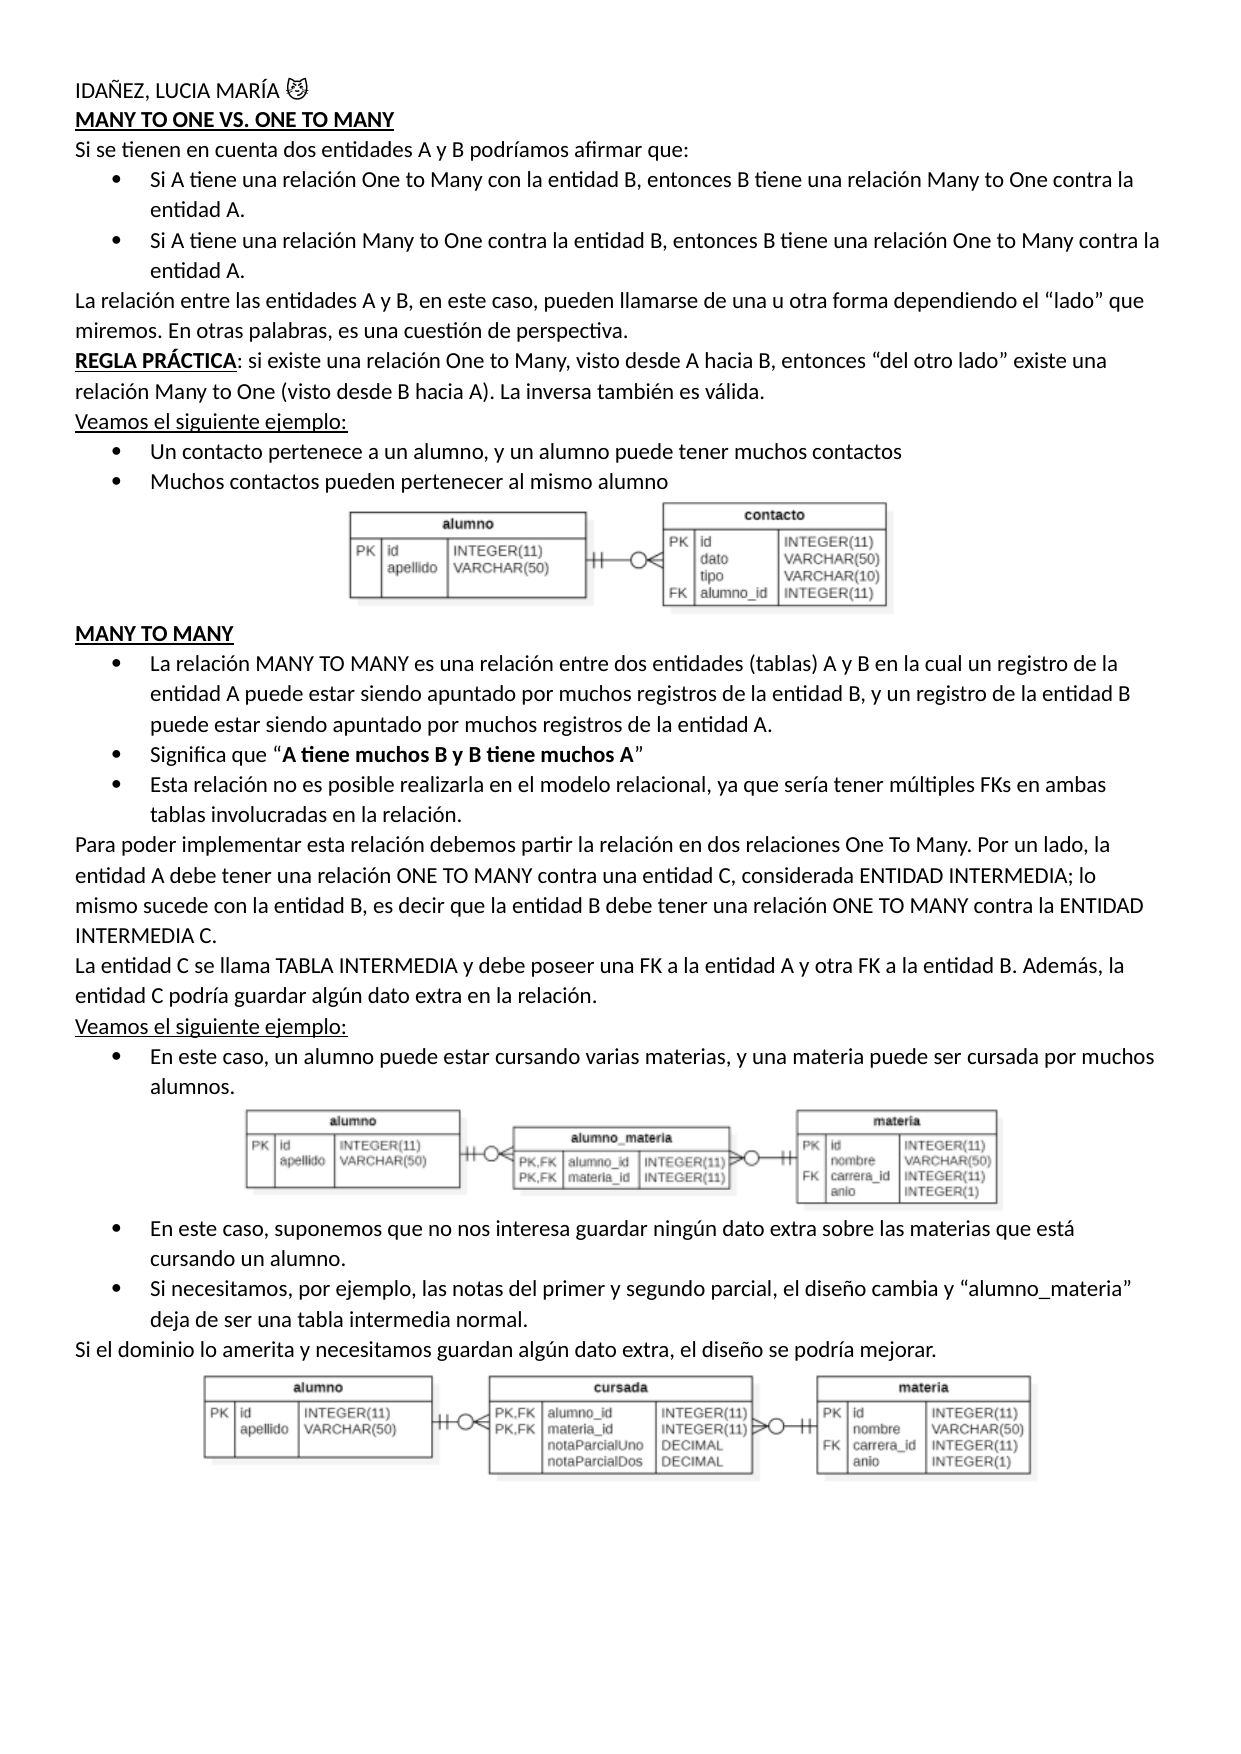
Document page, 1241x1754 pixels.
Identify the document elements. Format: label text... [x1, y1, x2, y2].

list Si necesitamos, por ejemplo, las notas del primer y segundo parcial, el diseño cambia y “alumno_materia” deja de ser una tabla intermedia normal. [112, 1274, 1165, 1333]
list Si A tiene una relación One to Many con la entidad B, entonces B tiene una relación Many to One contra la entidad A. [112, 165, 1165, 224]
text REGLA PRÁCTICA: si existe una relación One to Many, visto desde A hacia B, entonces “del otro lado” existe una relación Many to One (visto desde B hacia A). La inversa también es válida. [75, 347, 1165, 405]
list Un contacto pertenece a un alumno, y un alumno puede tener muchos contactos [112, 437, 1165, 465]
text Si se tienen en cuenta dos entidades A y B podríamos afirmar que: [75, 135, 1165, 163]
list Si A tiene una relación Many to One contra la entidad B, entonces B tiene una relación One to Many contra la entidad A. [112, 226, 1165, 284]
list En este caso, suponemos que no nos interesa guardar ningún dato extra sobre las materias que está cursando un alumno. [112, 1214, 1165, 1272]
list Muchos contactos pueden pertenecer al mismo alumno [112, 467, 1165, 496]
text La relación entre las entidades A y B, en este caso, pueden llamarse de una u otra forma dependiendo el “lado” que miremos. En otras palabras, es una cuestión de perspectiva. [75, 286, 1165, 344]
text Para poder implementar esta relación debemos partir la relación en dos relaciones One To Many. Por un lado, la entidad A debe tener una relación ONE TO MANY contra una entidad C, considerada ENTIDAD INTERMEDIA; lo mismo sucede con la entidad B, es decir que la entidad B debe tener una relación ONE TO MANY contra la ENTIDAD INTERMEDIA C. [75, 831, 1165, 949]
picture [346, 497, 894, 617]
text Veamos el siguiente ejemplo: [75, 407, 1165, 435]
list Esta relación no es posible realizarla en el modelo relacional, ya que sería tener múltiples FKs en ambas tablas involucradas en la relación. [112, 770, 1165, 828]
list En este caso, un alumno puede estar cursando varias materias, y una materia puede ser cursada por muchos alumnos. [112, 1042, 1165, 1100]
text Si el dominio lo amerita y necesitamos guardan algún dato extra, el diseño se podría mejorar. [75, 1335, 1165, 1363]
text MANY TO ONE VS. ONE TO MANY [75, 105, 1165, 133]
picture [237, 1102, 1003, 1212]
text MANY TO MANY [75, 619, 1165, 647]
text Veamos el siguiente ejemplo: [75, 1012, 1165, 1040]
list Significa que “A tiene muchos B y B tiene muchos A” [112, 740, 1165, 768]
list La relación MANY TO MANY es una relación entre dos entidades (tablas) A y B en la cual un registro de la entidad A puede estar siendo apuntado por muchos registros de la entidad B, y un registro de la entidad B puede estar siendo apuntado por muchos registros de la entidad A. [112, 649, 1165, 738]
text La entidad C se llama TABLA INTERMEDIA y debe poseer una FK a la entidad A y otra FK a la entidad B. Además, la entidad C podría guardar algún dato extra en la relación. [75, 951, 1165, 1010]
picture [198, 1365, 1042, 1487]
